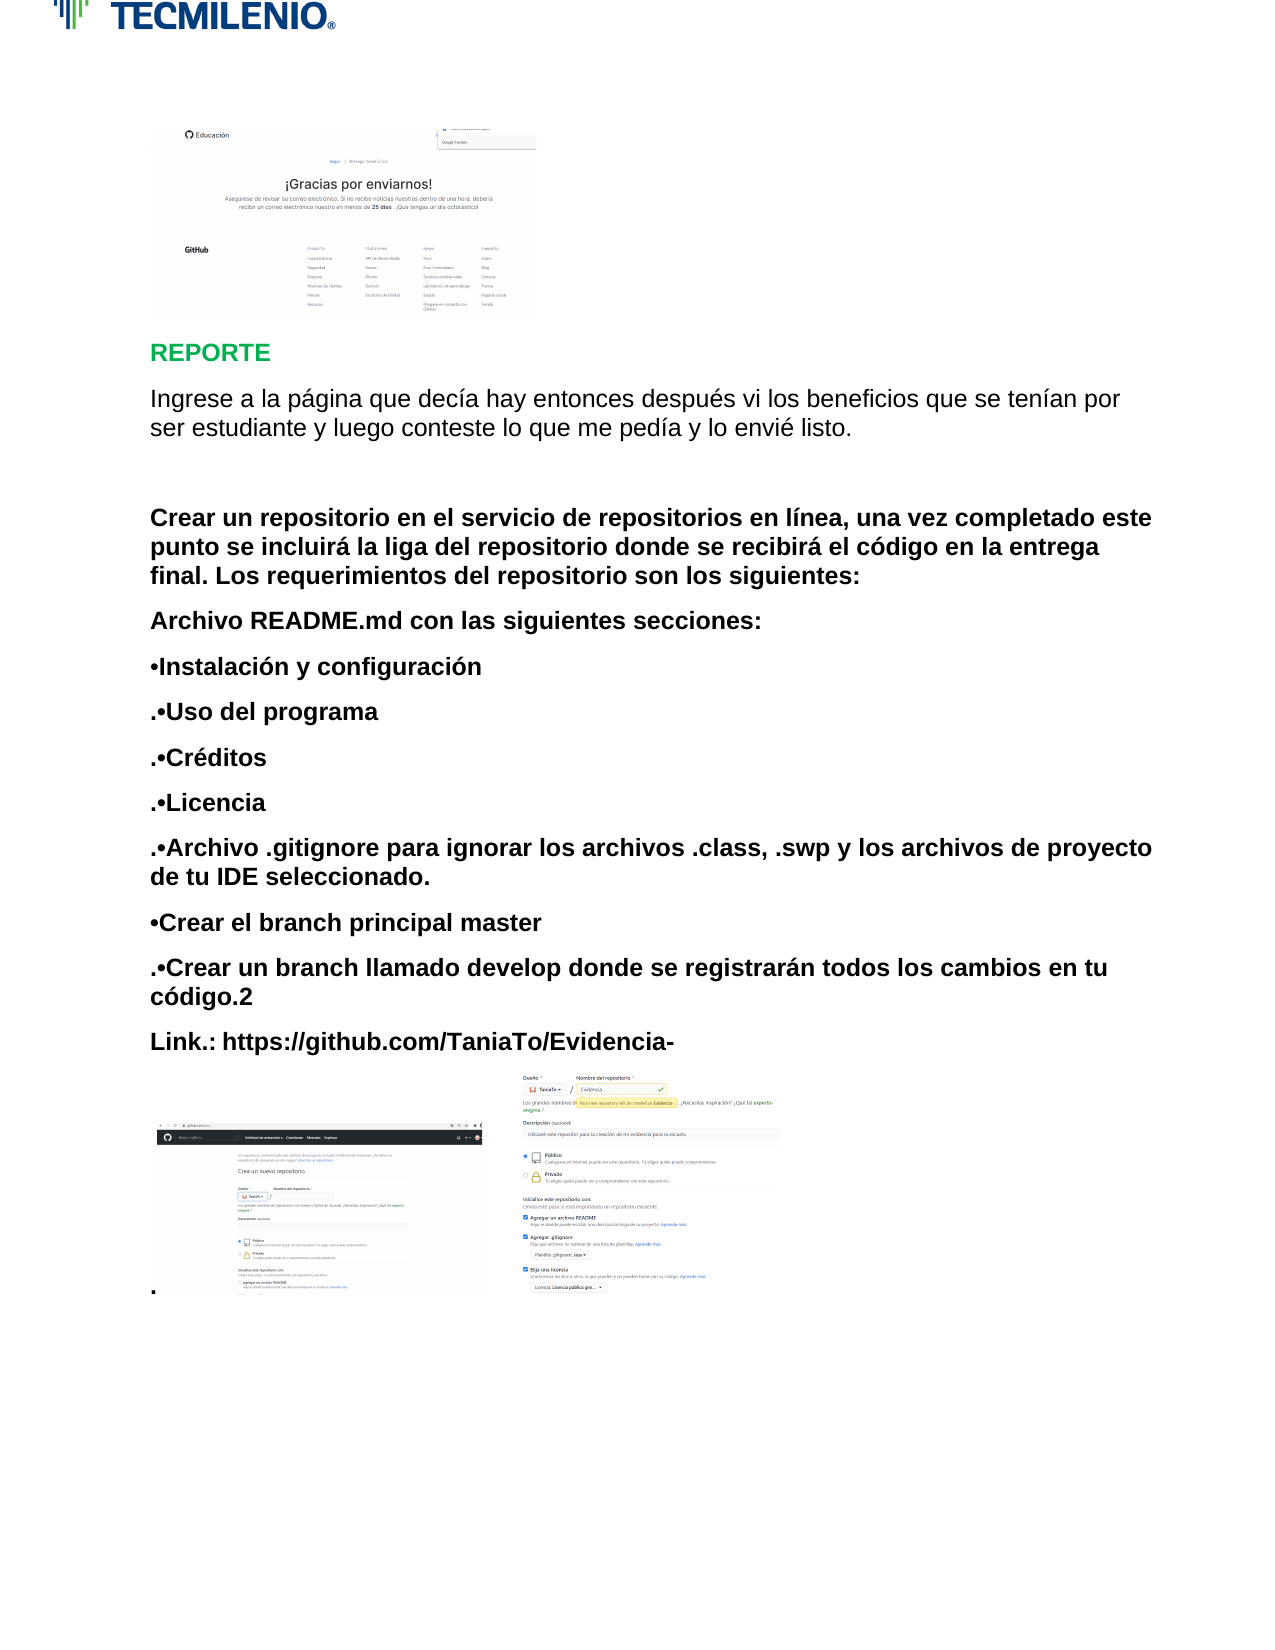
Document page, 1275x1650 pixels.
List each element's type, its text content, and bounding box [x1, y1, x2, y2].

text REPORTE [150, 338, 1162, 367]
text Crear un repositorio en el servicio de repositorios en línea, una vez completado este punto se incluirá la liga del repositorio donde se recibirá el código en la entrega final. Los requerimientos del repositorio son los siguientes: [150, 503, 1162, 589]
text .•Crear un branch llamado develop donde se registrarán todos los cambios en tu código.2 [150, 953, 1162, 1010]
text Archivo README.md con las siguientes secciones: [150, 606, 1162, 635]
text Ingrese a la página que decía hay entonces después vi los beneficios que se tenían por ser estudiante y luego conteste lo que me pedía y lo envié listo. [150, 384, 1162, 441]
text •Instalación y configuración [150, 652, 1162, 680]
text .•Créditos [150, 742, 1162, 771]
text •Crear el branch principal master [150, 907, 1162, 936]
picture [36, 0, 337, 48]
text Link.: https://github.com/TaniaTo/Evidencia- [150, 1027, 1162, 1056]
text .•Archivo .gitignore para ignorar los archivos .class, .swp y los archivos de proyecto de tu IDE seleccionado. [150, 833, 1162, 891]
picture [157, 1072, 795, 1295]
picture [150, 129, 537, 322]
text .•Uso del programa [150, 697, 1162, 726]
text .•Licencia [150, 788, 1162, 817]
